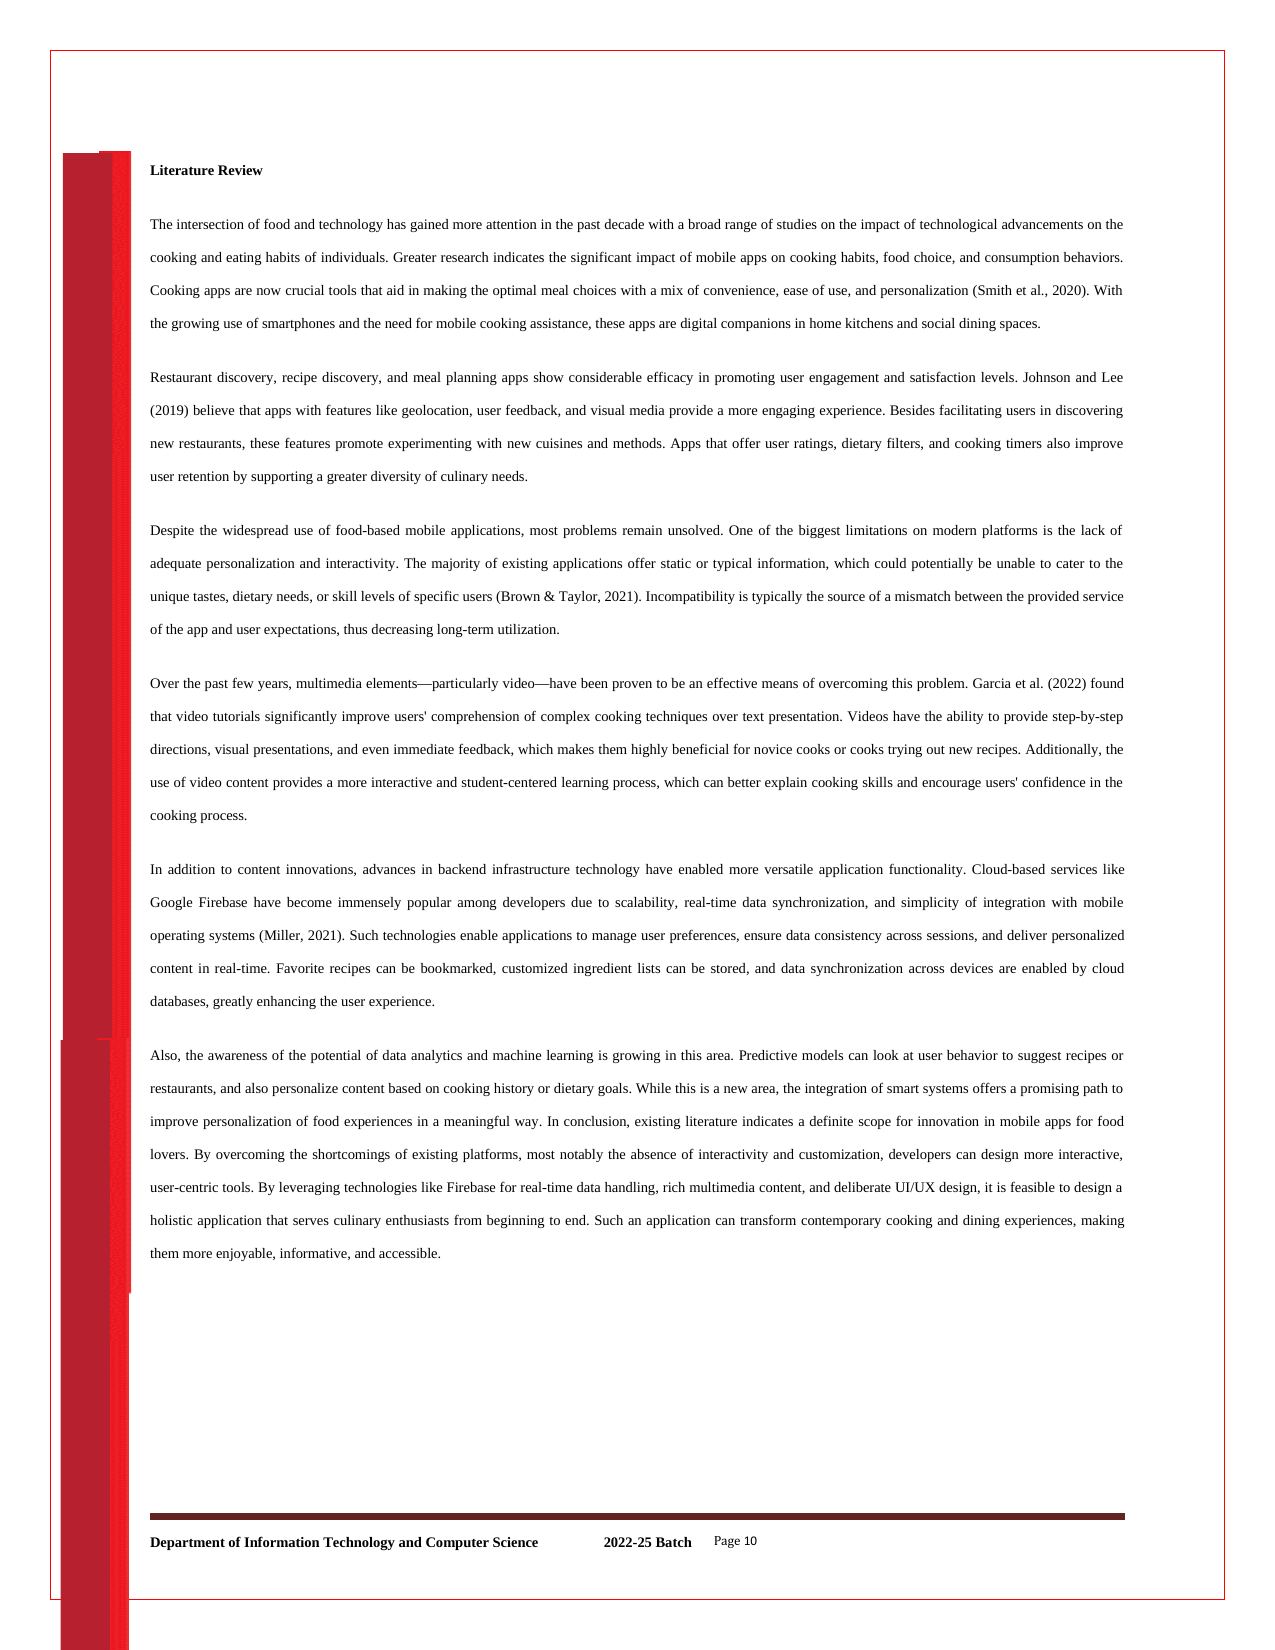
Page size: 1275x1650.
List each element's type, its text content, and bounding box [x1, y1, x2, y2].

text Despite the widespread use of food-based mobile applications, most problems remain unsolved. One of the biggest limitations on modern platforms is the lack of adequate personalization and interactivity. The majority of existing applications offer static or typical information, which could potentially be unable to cater to the unique tastes, dietary needs, or skill levels of specific users (Brown & Taylor, 2021). Incompatibility is typically the source of a mismatch between the provided service of the app and user expectations, thus decreasing long-term utilization. [150, 510, 1125, 637]
text Literature Review [150, 150, 1125, 179]
text Restaurant discovery, recipe discovery, and meal planning apps show considerable efficacy in promoting user engagement and satisfaction levels. Johnson and Lee (2019) believe that apps with features like geolocation, user feedback, and visual media provide a more engaging experience. Besides facilitating users in discovering new restaurants, these features promote experimenting with new cuisines and methods. Apps that offer user ratings, dietary filters, and cooking timers also improve user retention by supporting a greater diversity of culinary needs. [150, 357, 1125, 484]
text Over the past few years, multimedia elements—particularly video—have been proven to be an effective means of overcoming this problem. Garcia et al. (2022) found that video tutorials significantly improve users' comprehension of complex cooking techniques over text presentation. Videos have the ability to provide step-by-step directions, visual presentations, and even immediate feedback, which makes them highly beneficial for novice cooks or cooks trying out new recipes. Additionally, the use of video content provides a more interactive and student-centered learning process, which can better explain cooking skills and encourage users' confidence in the cooking process. [150, 663, 1125, 823]
text The intersection of food and technology has gained more attention in the past decade with a broad range of studies on the impact of technological advancements on the cooking and eating habits of individuals. Greater research indicates the significant impact of mobile apps on cooking habits, food choice, and consumption behaviors. Cooking apps are now crucial tools that aid in making the optimal meal choices with a mix of convenience, ease of use, and personalization (Smith et al., 2020). With the growing use of smartphones and the need for mobile cooking assistance, these apps are digital companions in home kitchens and social dining spaces. [150, 204, 1125, 332]
picture [60, 151, 132, 1650]
text In addition to content innovations, advances in backend infrastructure technology have enabled more versatile application functionality. Cloud-based services like Google Firebase have become immensely popular among developers due to scalability, real-time data synchronization, and simplicity of integration with mobile operating systems (Miller, 2021). Such technologies enable applications to manage user preferences, ensure data consistency across sessions, and deliver personalized content in real-time. Favorite recipes can be bookmarked, customized ingredient lists can be stored, and data synchronization across devices are enabled by cloud databases, greatly enhancing the user experience. [150, 848, 1125, 1009]
text Also, the awareness of the potential of data analytics and machine learning is growing in this area. Predictive models can look at user behavior to suggest recipes or restaurants, and also personalize content based on cooking history or dietary goals. While this is a new area, the integration of smart systems offers a promising path to improve personalization of food experiences in a meaningful way. In conclusion, existing literature indicates a definite scope for innovation in mobile apps for food lovers. By overcoming the shortcomings of existing platforms, most notably the absence of interactivity and customization, developers can design more interactive, user-centric tools. By leveraging technologies like Firebase for real-time data handling, rich multimedia content, and deliberate UI/UX design, it is feasible to design a holistic application that serves culinary enthusiasts from beginning to end. Such an application can transform contemporary cooking and dining experiences, making them more enjoyable, informative, and accessible. [150, 1034, 1125, 1261]
